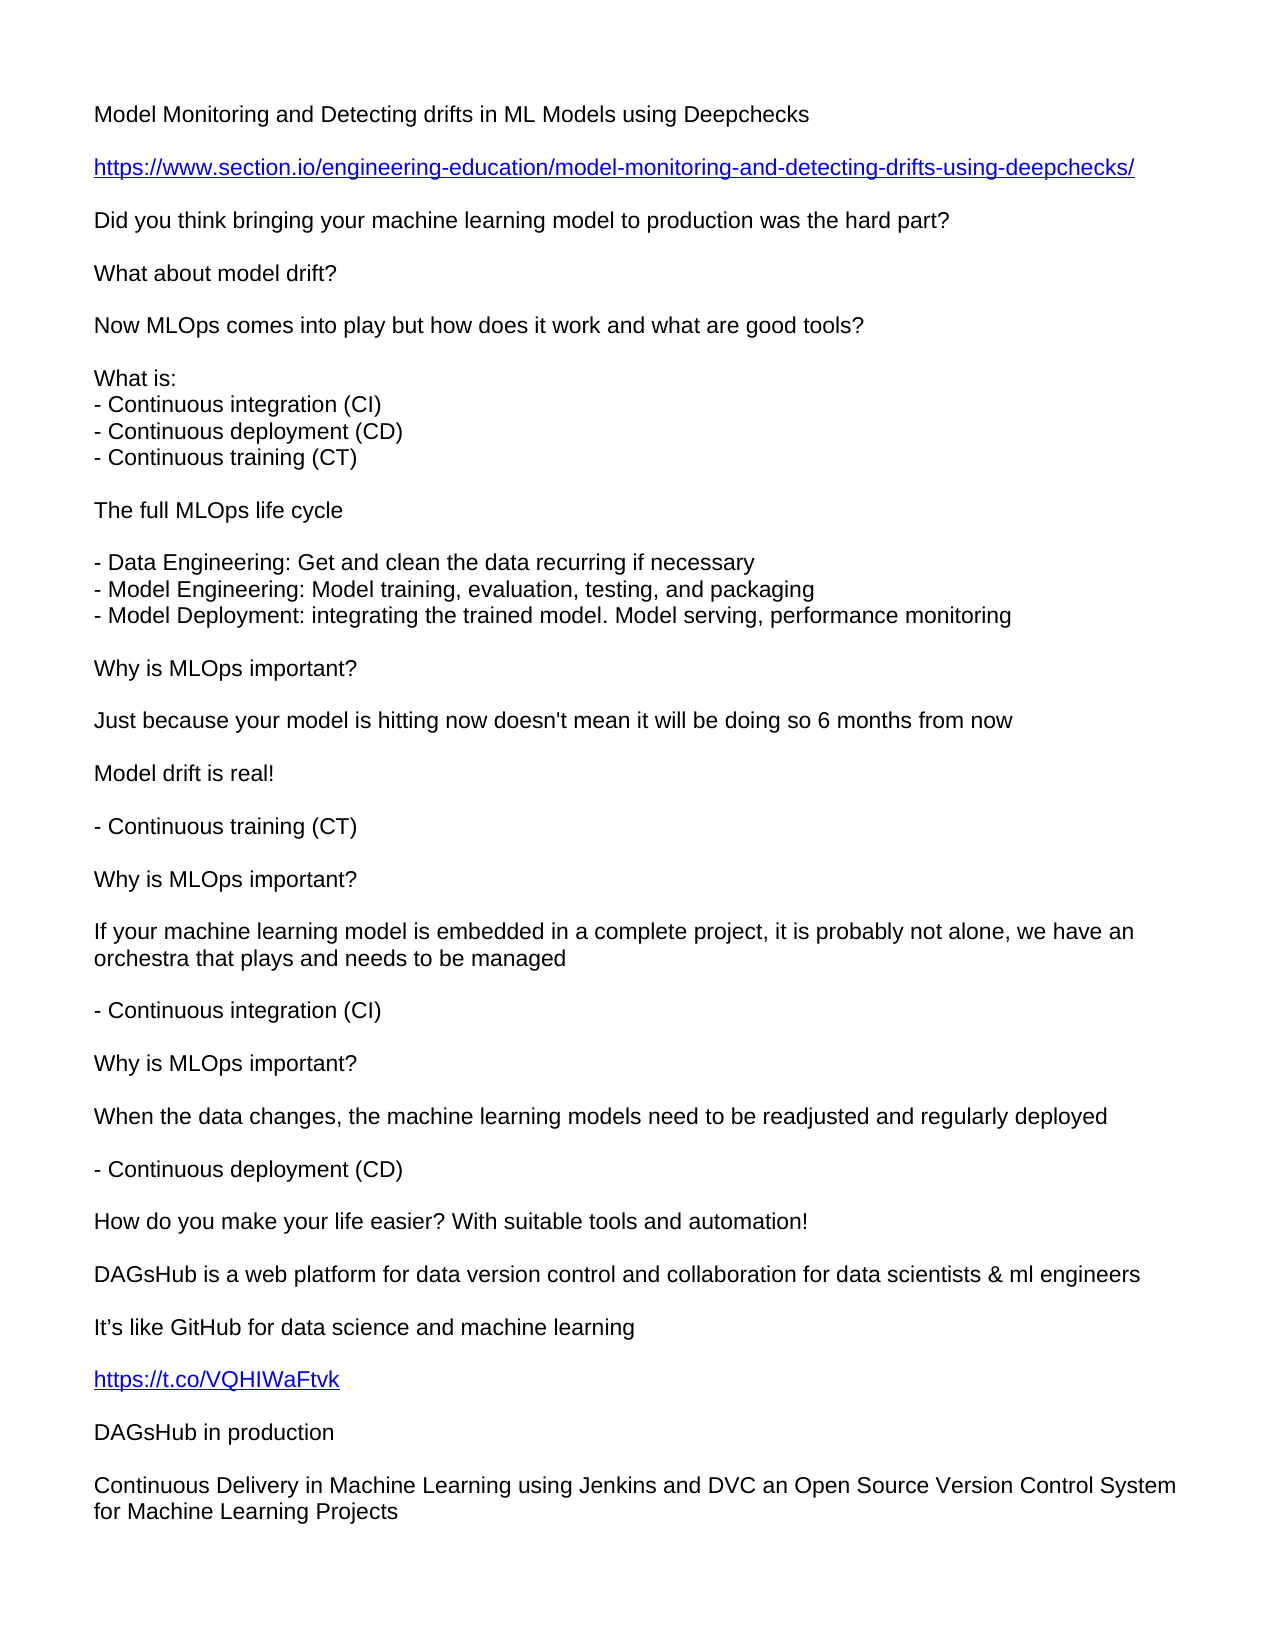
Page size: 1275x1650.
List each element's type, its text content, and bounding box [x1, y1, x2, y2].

text DAGsHub in production [94, 1419, 1200, 1445]
text - Model Engineering: Model training, evaluation, testing, and packaging [94, 576, 1200, 602]
text - Continuous integration (CI) [94, 997, 1200, 1024]
text Why is MLOps important? [94, 655, 1200, 681]
text What is: [94, 365, 1200, 391]
text When the data changes, the machine learning models need to be readjusted and regularly deployed [94, 1103, 1200, 1129]
text Model Monitoring and Detecting drifts in ML Models using Deepchecks [94, 101, 1200, 128]
text https://www.section.io/engineering-education/model-monitoring-and-detecting-drifts-using-deepchecks/ [94, 154, 1200, 180]
text How do you make your life easier? With suitable tools and automation! [94, 1208, 1200, 1234]
text - Data Engineering: Get and clean the data recurring if necessary [94, 549, 1200, 576]
text If your machine learning model is embedded in a complete project, it is probably not alone, we have an orchestra that plays and needs to be managed [94, 918, 1200, 971]
text Did you think bringing your machine learning model to production was the hard part? [94, 207, 1200, 233]
text - Continuous deployment (CD) [94, 1156, 1200, 1182]
text What about model drift? [94, 259, 1200, 286]
text - Continuous training (CT) [94, 813, 1200, 839]
text It’s like GitHub for data science and machine learning [94, 1314, 1200, 1340]
text - Continuous integration (CI) [94, 391, 1200, 418]
text Why is MLOps important? [94, 866, 1200, 892]
text - Continuous training (CT) [94, 444, 1200, 470]
text - Model Deployment: integrating the trained model. Model serving, performance monitoring [94, 602, 1200, 628]
text - Continuous deployment (CD) [94, 418, 1200, 444]
text The full MLOps life cycle [94, 497, 1200, 523]
text DAGsHub is a web platform for data version control and collaboration for data scientists & ml engineers [94, 1261, 1200, 1287]
text Model drift is real! [94, 760, 1200, 787]
text Now MLOps comes into play but how does it work and what are good tools? [94, 312, 1200, 338]
text Why is MLOps important? [94, 1050, 1200, 1076]
text Continuous Delivery in Machine Learning using Jenkins and DVC an Open Source Version Control System for Machine Learning Projects [94, 1472, 1200, 1524]
text Just because your model is hitting now doesn't mean it will be doing so 6 months from now [94, 707, 1200, 734]
text https://t.co/VQHIWaFtvk [94, 1366, 1200, 1393]
